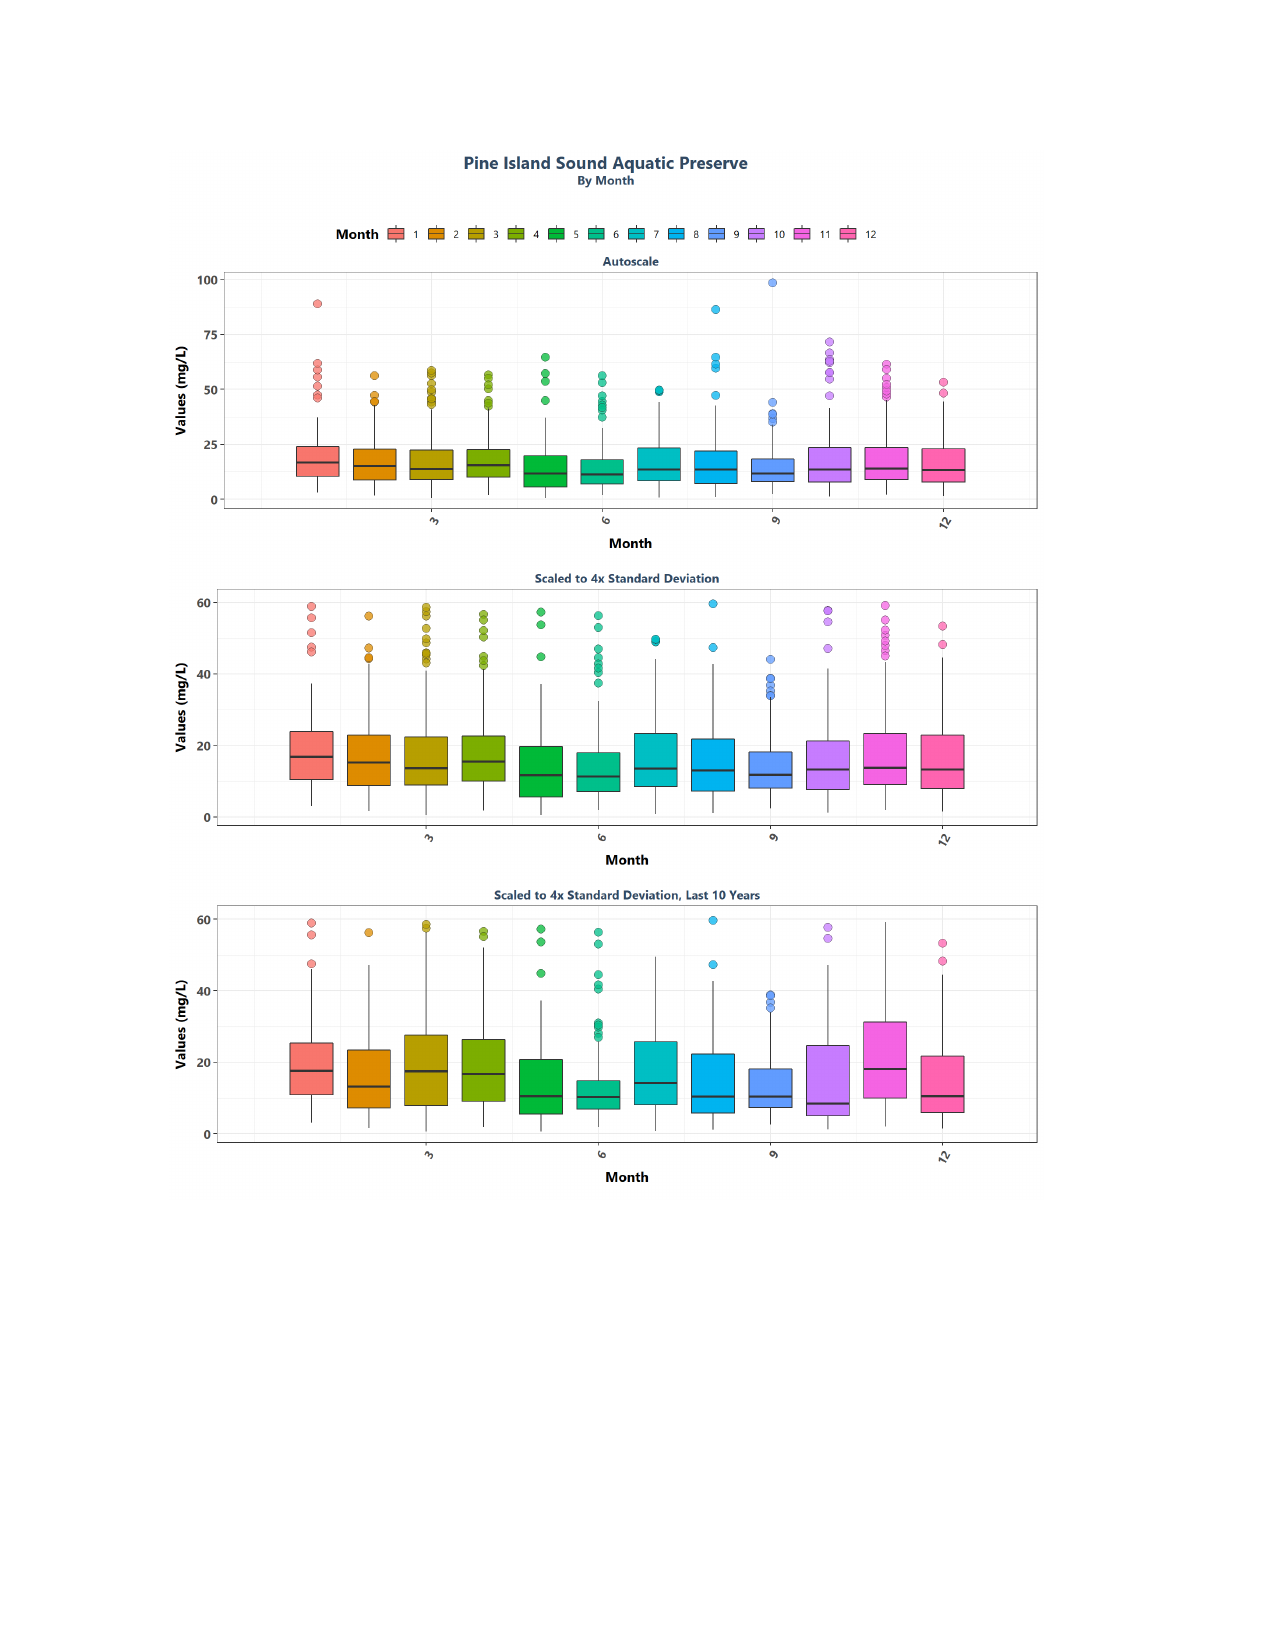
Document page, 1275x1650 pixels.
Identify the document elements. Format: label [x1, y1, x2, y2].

picture [168, 150, 1044, 1200]
